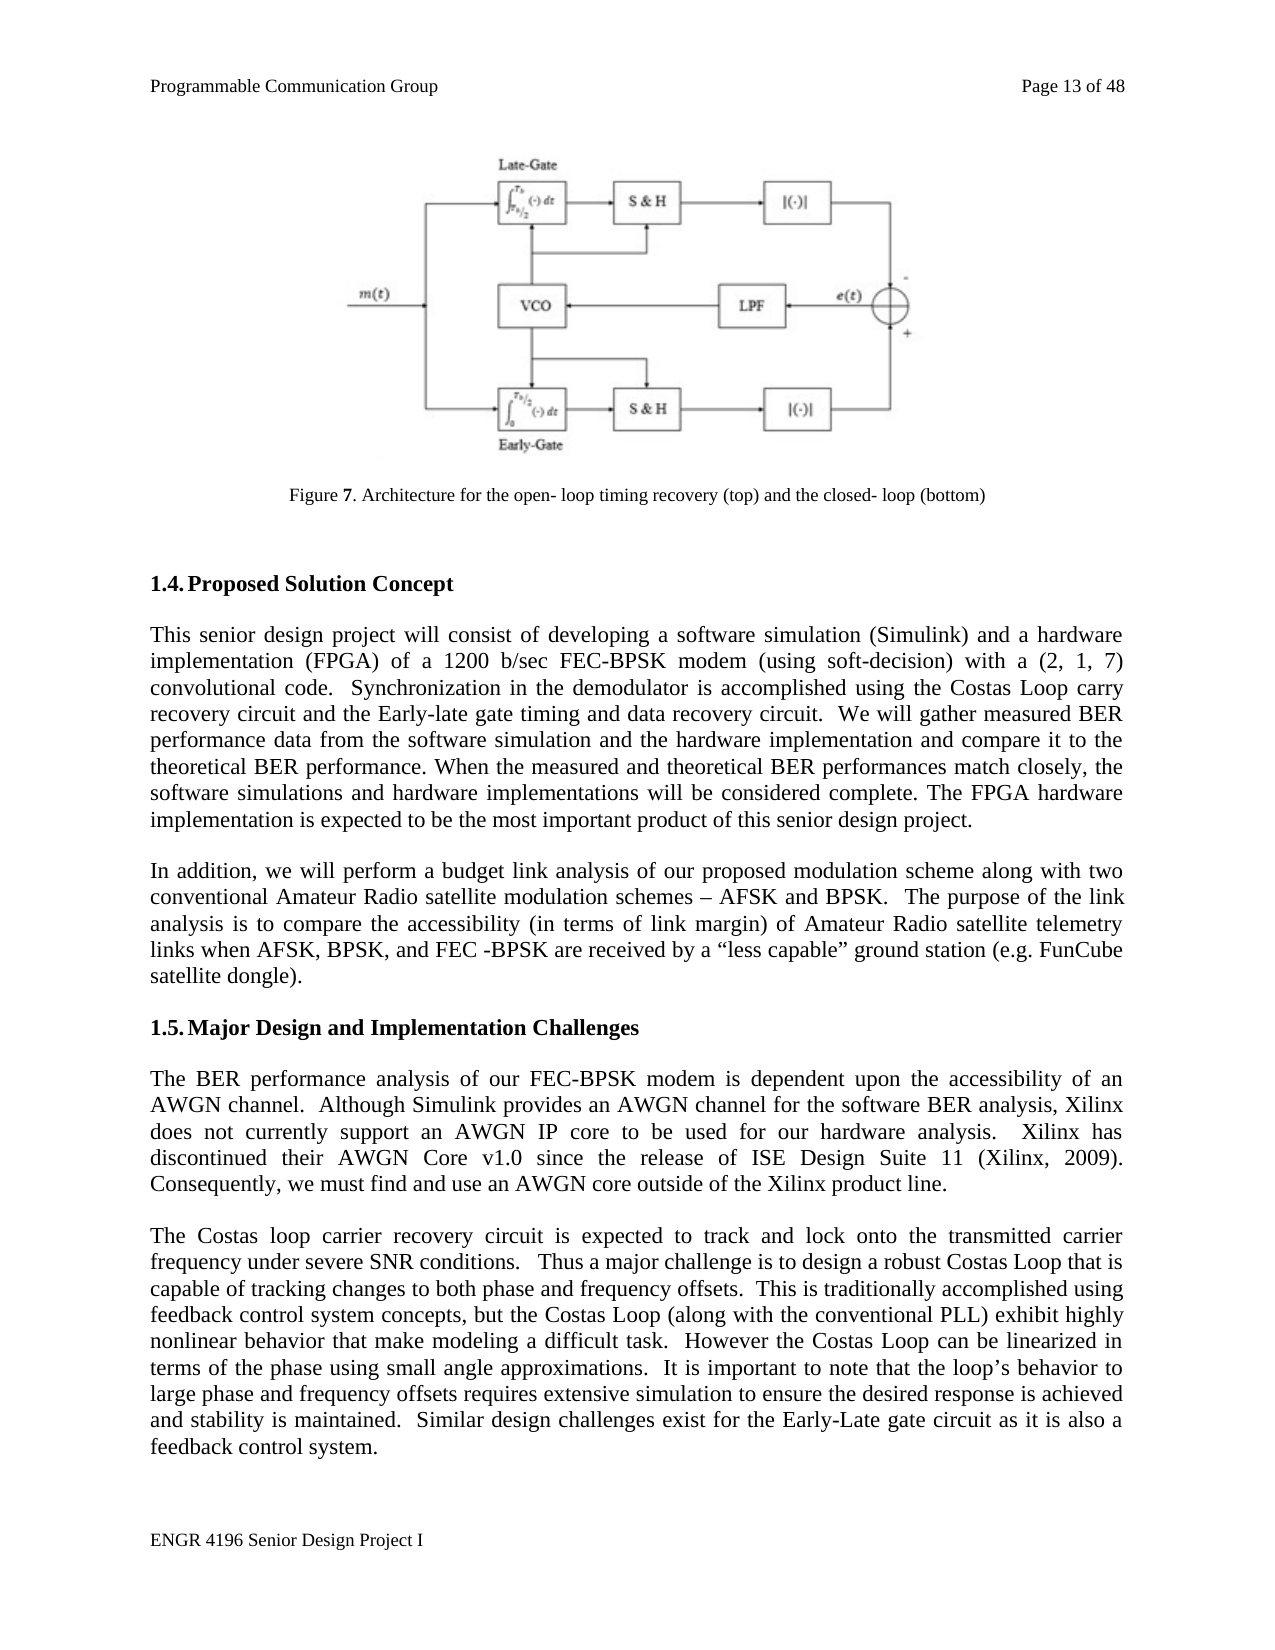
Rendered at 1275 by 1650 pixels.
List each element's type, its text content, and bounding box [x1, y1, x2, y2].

text In addition, we will perform a budget link analysis of our proposed modulation scheme along with two conventional Amateur Radio satellite modulation schemes – AFSK and BPSK. The purpose of the link analysis is to compare the accessibility (in terms of link margin) of Amateur Radio satellite telemetry links when AFSK, BPSK, and FEC -BPSK are received by a “less capable” ground station (e.g. FunCube satellite dongle). [150, 857, 1125, 989]
text The BER performance analysis of our FEC-BPSK modem is dependent upon the accessibility of an AWGN channel. Although Simulink provides an AWGN channel for the software BER analysis, Xilinx does not currently support an AWGN IP core to be used for our hardware analysis. Xilinx has discontinued their AWGN Core v1.0 since the release of ISE Design Suite 11 (Xilinx, 2009). Consequently, we must find and use an AWGN core outside of the Xilinx product line. [150, 1065, 1125, 1197]
text Figure 7. Architecture for the open- loop timing recovery (top) and the closed- loop (bottom) [150, 484, 1125, 506]
text The Costas loop carrier recovery circuit is expected to track and lock onto the transmitted carrier frequency under severe SNR conditions. Thus a major challenge is to design a robust Costas Loop that is capable of tracking changes to both phase and frequency offsets. This is traditionally accomplished using feedback control system concepts, but the Costas Loop (along with the conventional PLL) exhibit highly nonlinear behavior that make modeling a difficult task. However the Costas Loop can be linearized in terms of the phase using small angle approximations. It is important to note that the loop’s behavior to large phase and frequency offsets requires extensive simulation to ensure the desired response is achieved and stability is maintained. Similar design challenges exist for the Early-Late gate circuit as it is also a feedback control system. [150, 1222, 1125, 1459]
subtitle Proposed Solution Concept [150, 570, 1125, 596]
picture [335, 150, 940, 460]
text This senior design project will consist of developing a software simulation (Simulink) and a hardware implementation (FPGA) of a 1200 b/sec FEC-BPSK modem (using soft-decision) with a (2, 1, 7) convolutional code. Synchronization in the demodulator is accomplished using the Costas Loop carry recovery circuit and the Early-late gate timing and data recovery circuit. We will gather measured BER performance data from the software simulation and the hardware implementation and compare it to the theoretical BER performance. When the measured and theoretical BER performances match closely, the software simulations and hardware implementations will be considered complete. The FPGA hardware implementation is expected to be the most important product of this senior design project. [150, 621, 1125, 832]
subtitle Major Design and Implementation Challenges [150, 1014, 1125, 1040]
